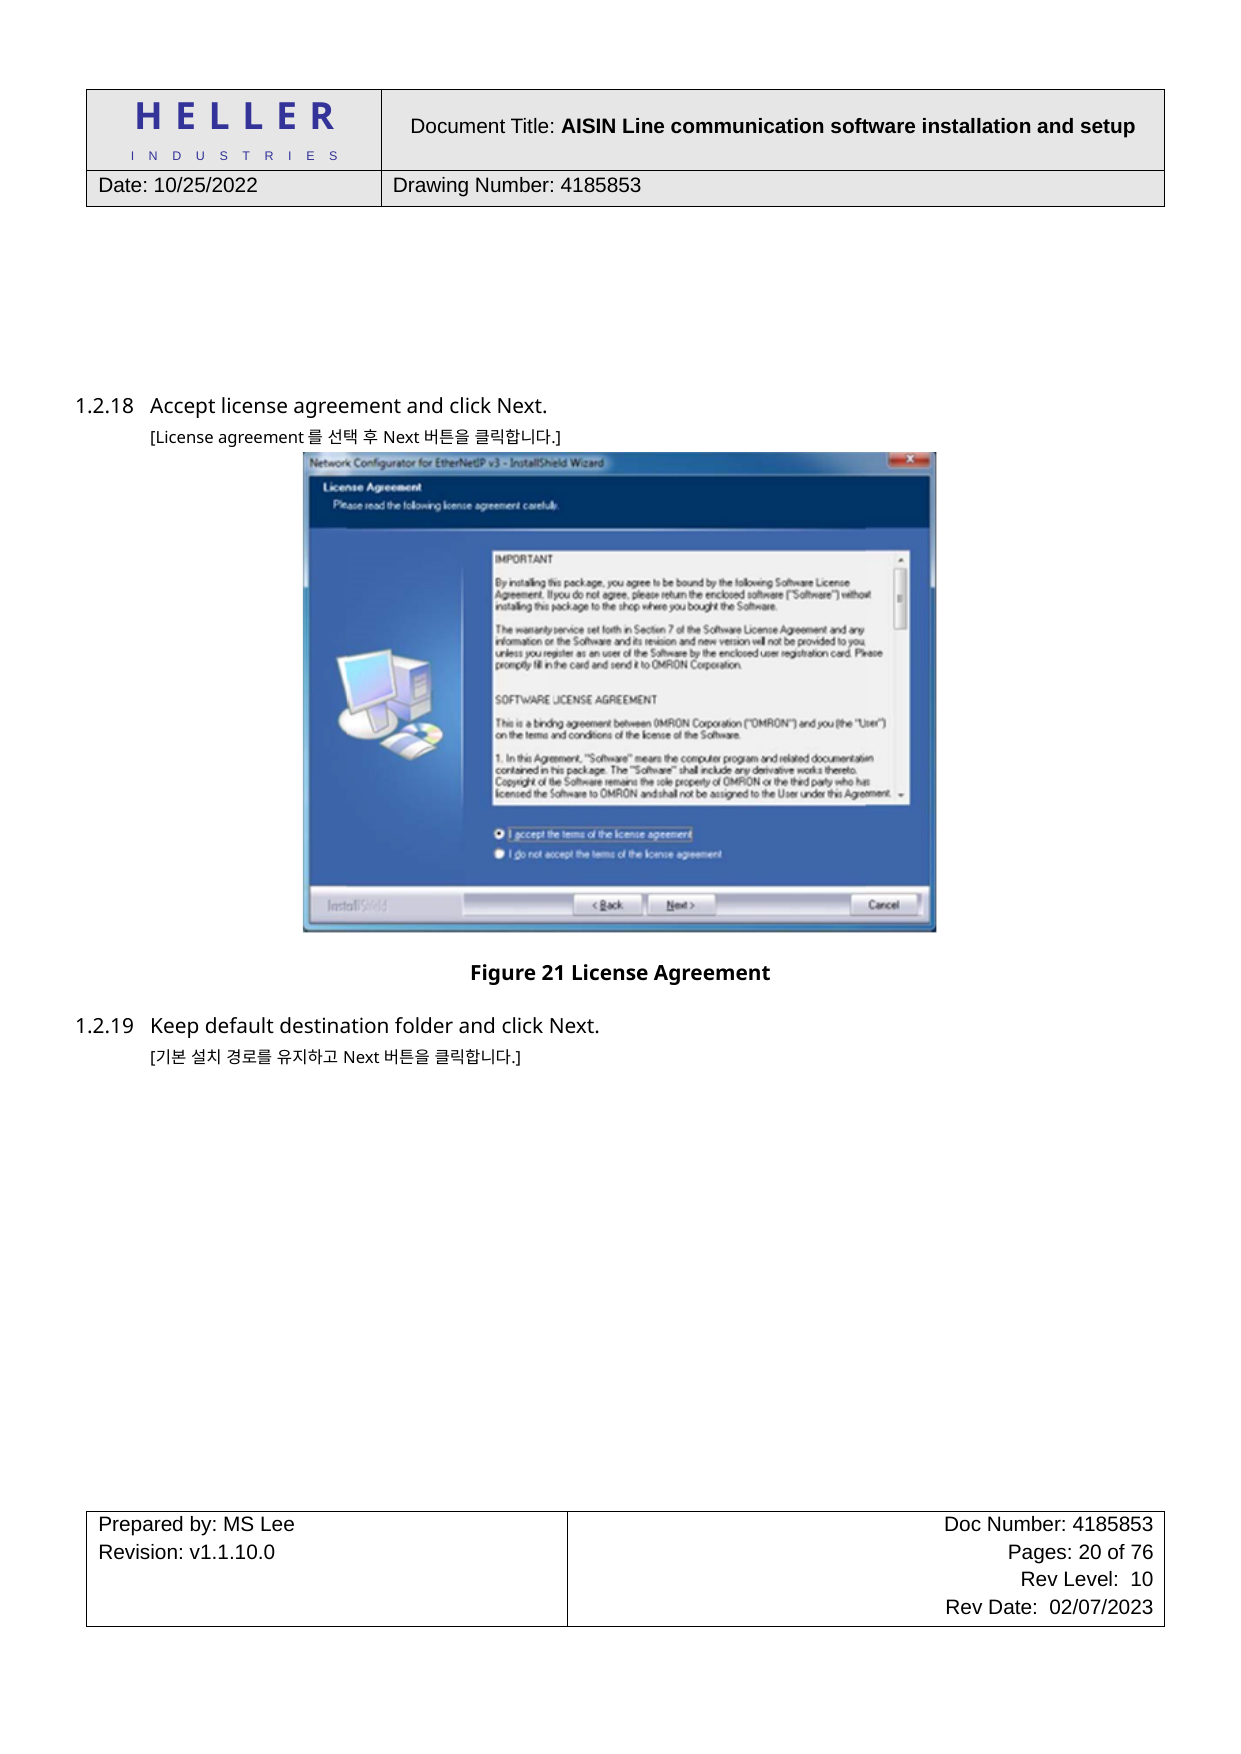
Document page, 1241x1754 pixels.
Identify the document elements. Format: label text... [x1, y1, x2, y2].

picture [302, 452, 938, 934]
subtitle Accept license agreement and click Next. [75, 392, 1165, 420]
subtitle Keep default destination folder and click Next. [75, 1012, 1165, 1040]
list [License agreement를 선택 후 Next 버튼을 클릭합니다.] [150, 424, 1165, 448]
text Figure 21 License Agreement [75, 958, 1165, 987]
list [기본 설치 경로를 유지하고 Next 버튼을 클릭합니다.] [150, 1044, 1165, 1068]
